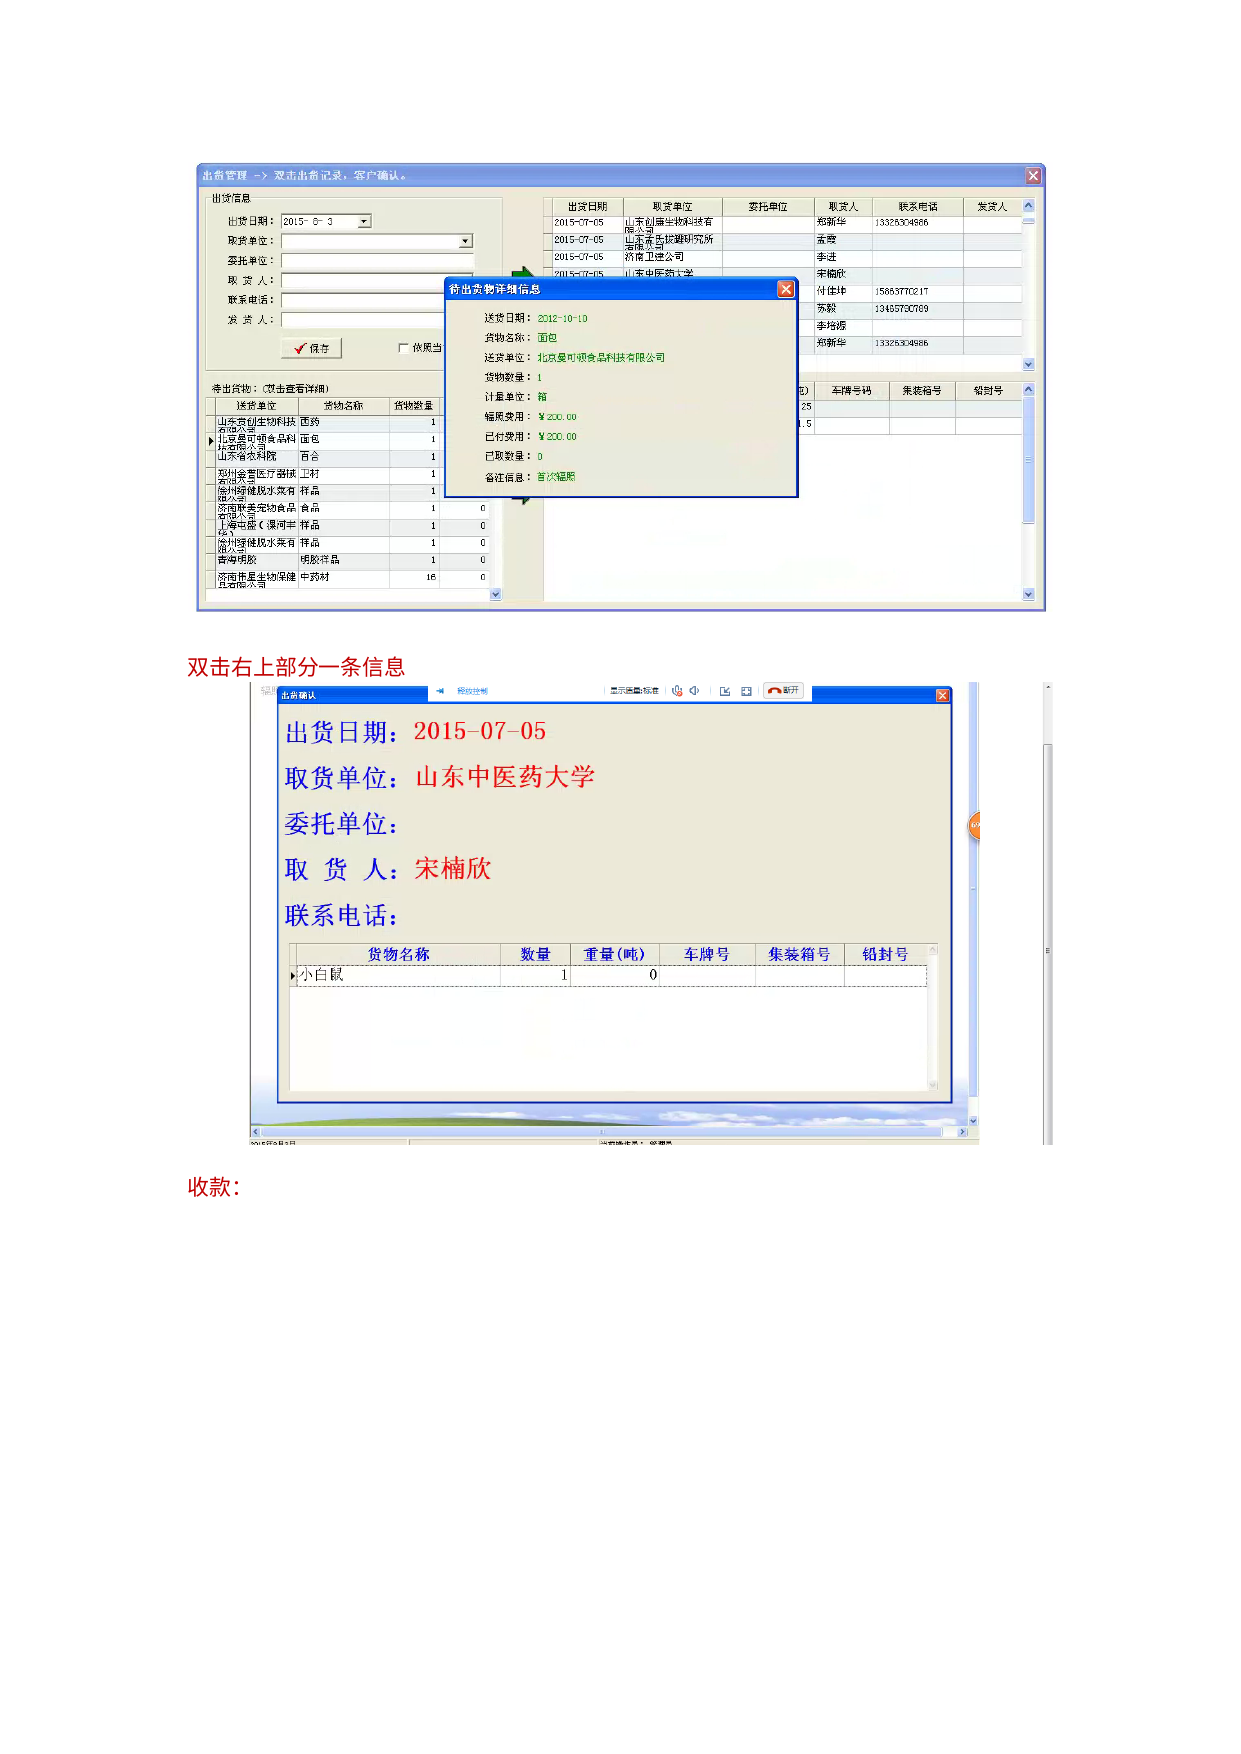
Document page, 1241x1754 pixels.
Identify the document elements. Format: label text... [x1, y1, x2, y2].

picture [187, 682, 1053, 1145]
picture [187, 162, 1053, 612]
text 收款： [187, 1169, 1053, 1202]
text 双击右上部分一条信息 [187, 649, 1053, 682]
